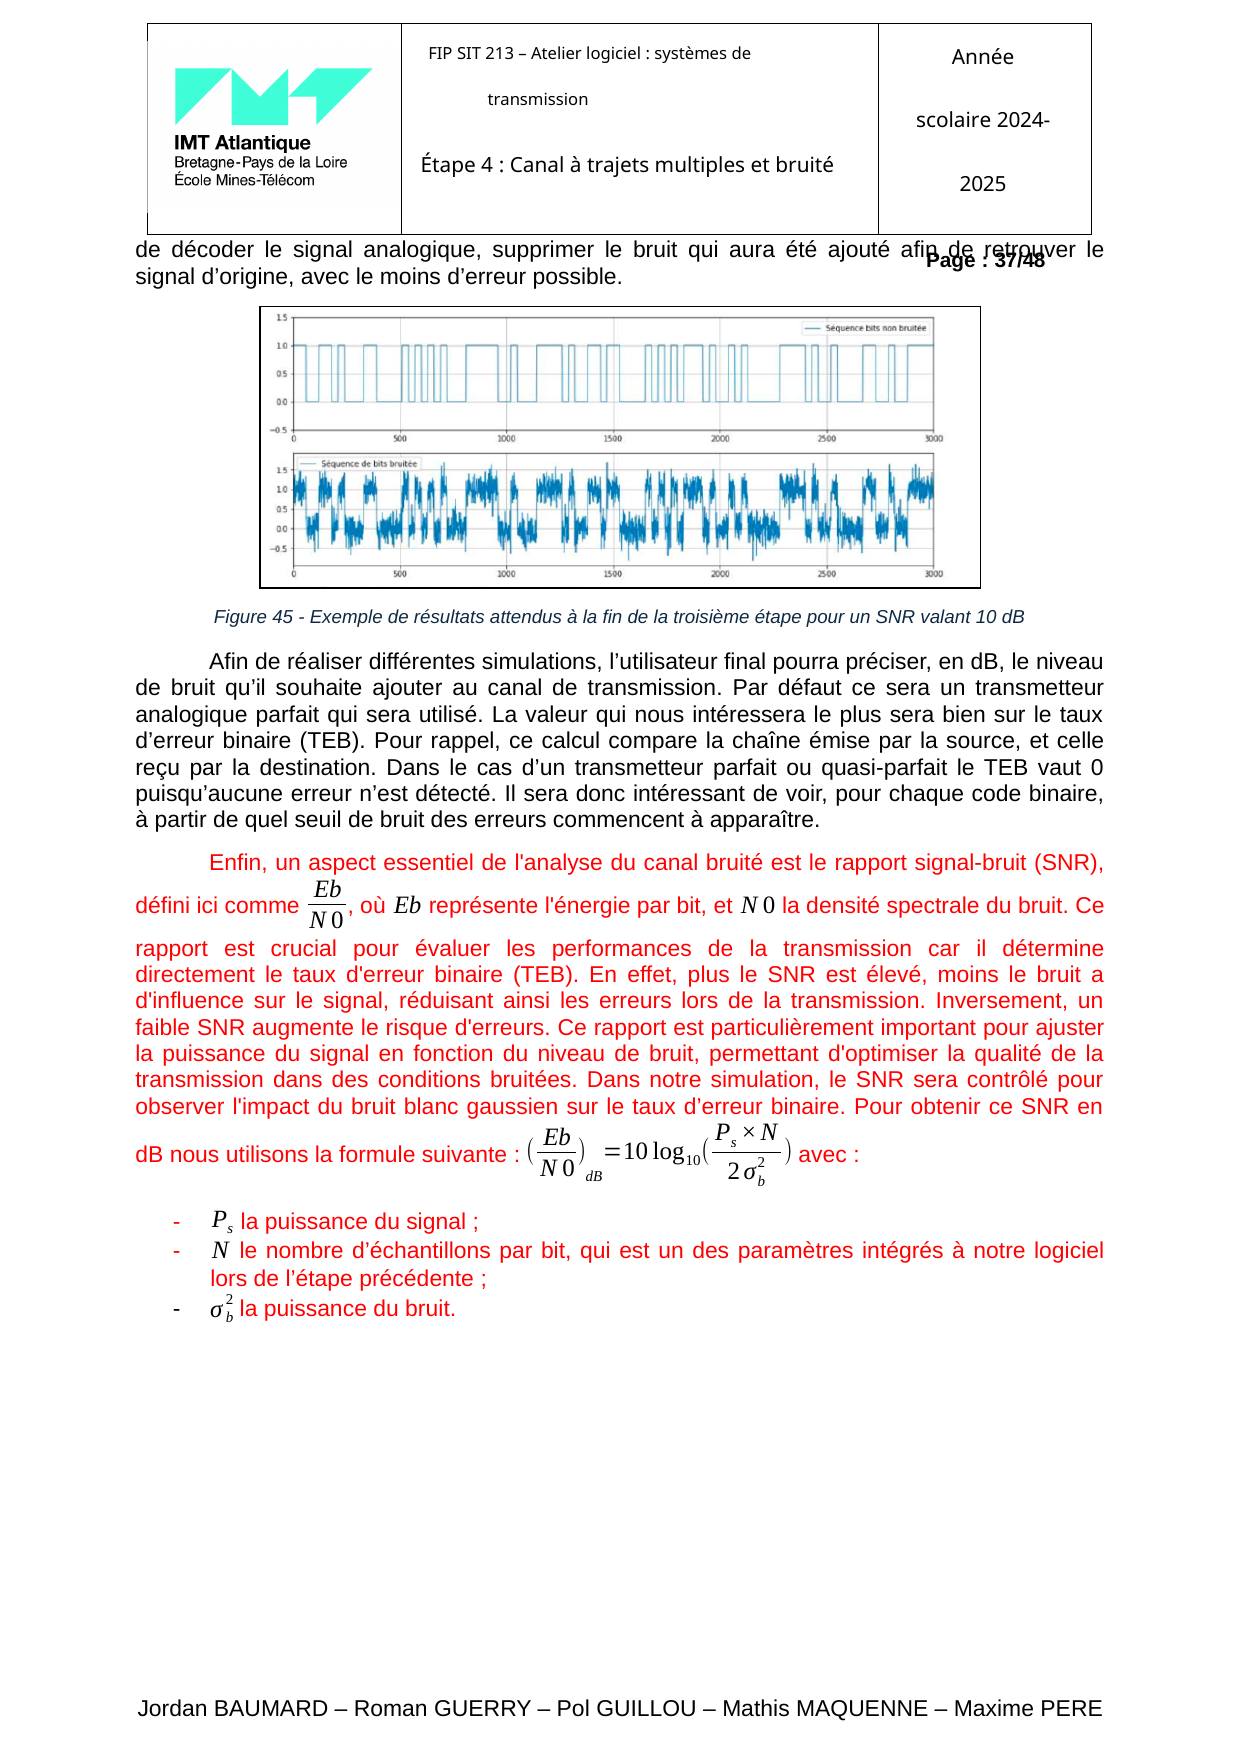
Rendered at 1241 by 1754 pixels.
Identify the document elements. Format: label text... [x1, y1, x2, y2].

text Enfin, un aspect essentiel de l'analyse du canal bruité est le rapport signal-bruit (SNR), défini ici comme , où représente l'énergie par bit, et la densité spectrale du bruit. Ce rapport est crucial pour évaluer les performances de la transmission car il détermine directement le taux d'erreur binaire (TEB). En effet, plus le SNR est élevé, moins le bruit a d'influence sur le signal, réduisant ainsi les erreurs lors de la transmission. Inversement, un faible SNR augmente le risque d'erreurs. Ce rapport est particulièrement important pour ajuster la puissance du signal en fonction du niveau de bruit, permettant d'optimiser la qualité de la transmission dans des conditions bruitées. Dans notre simulation, le SNR sera contrôlé pour observer l'impact du bruit blanc gaussien sur le taux d’erreur binaire. Pour obtenir ce SNR en dB nous utilisons la formule suivante : avec : [135, 849, 1105, 1189]
list le nombre d’échantillons par bit, qui est un des paramètres intégrés à notre logiciel lors de l’étape précédente ; [173, 1237, 1105, 1291]
text Figure 45 - Exemple de résultats attendus à la fin de la troisième étape pour un SNR valant 10 dB [135, 606, 1105, 627]
picture [147, 41, 401, 213]
list la puissance du bruit. [173, 1291, 1105, 1326]
picture [261, 307, 980, 587]
text Afin de réaliser différentes simulations, l’utilisateur final pourra préciser, en dB, le niveau de bruit qu’il souhaite ajouter au canal de transmission. Par défaut ce sera un transmetteur analogique parfait qui sera utilisé. La valeur qui nous intéressera le plus sera bien sur le taux d’erreur binaire (TEB). Pour rappel, ce calcul compare la chaîne émise par la source, et celle reçu par la destination. Dans le cas d’un transmetteur parfait ou quasi-parfait le TEB vaut 0 puisqu’aucune erreur n’est détecté. Il sera donc intéressant de voir, pour chaque code binaire, à partir de quel seuil de bruit des erreurs commencent à apparaître. [135, 648, 1105, 832]
list la puissance du signal ; [173, 1206, 1105, 1237]
